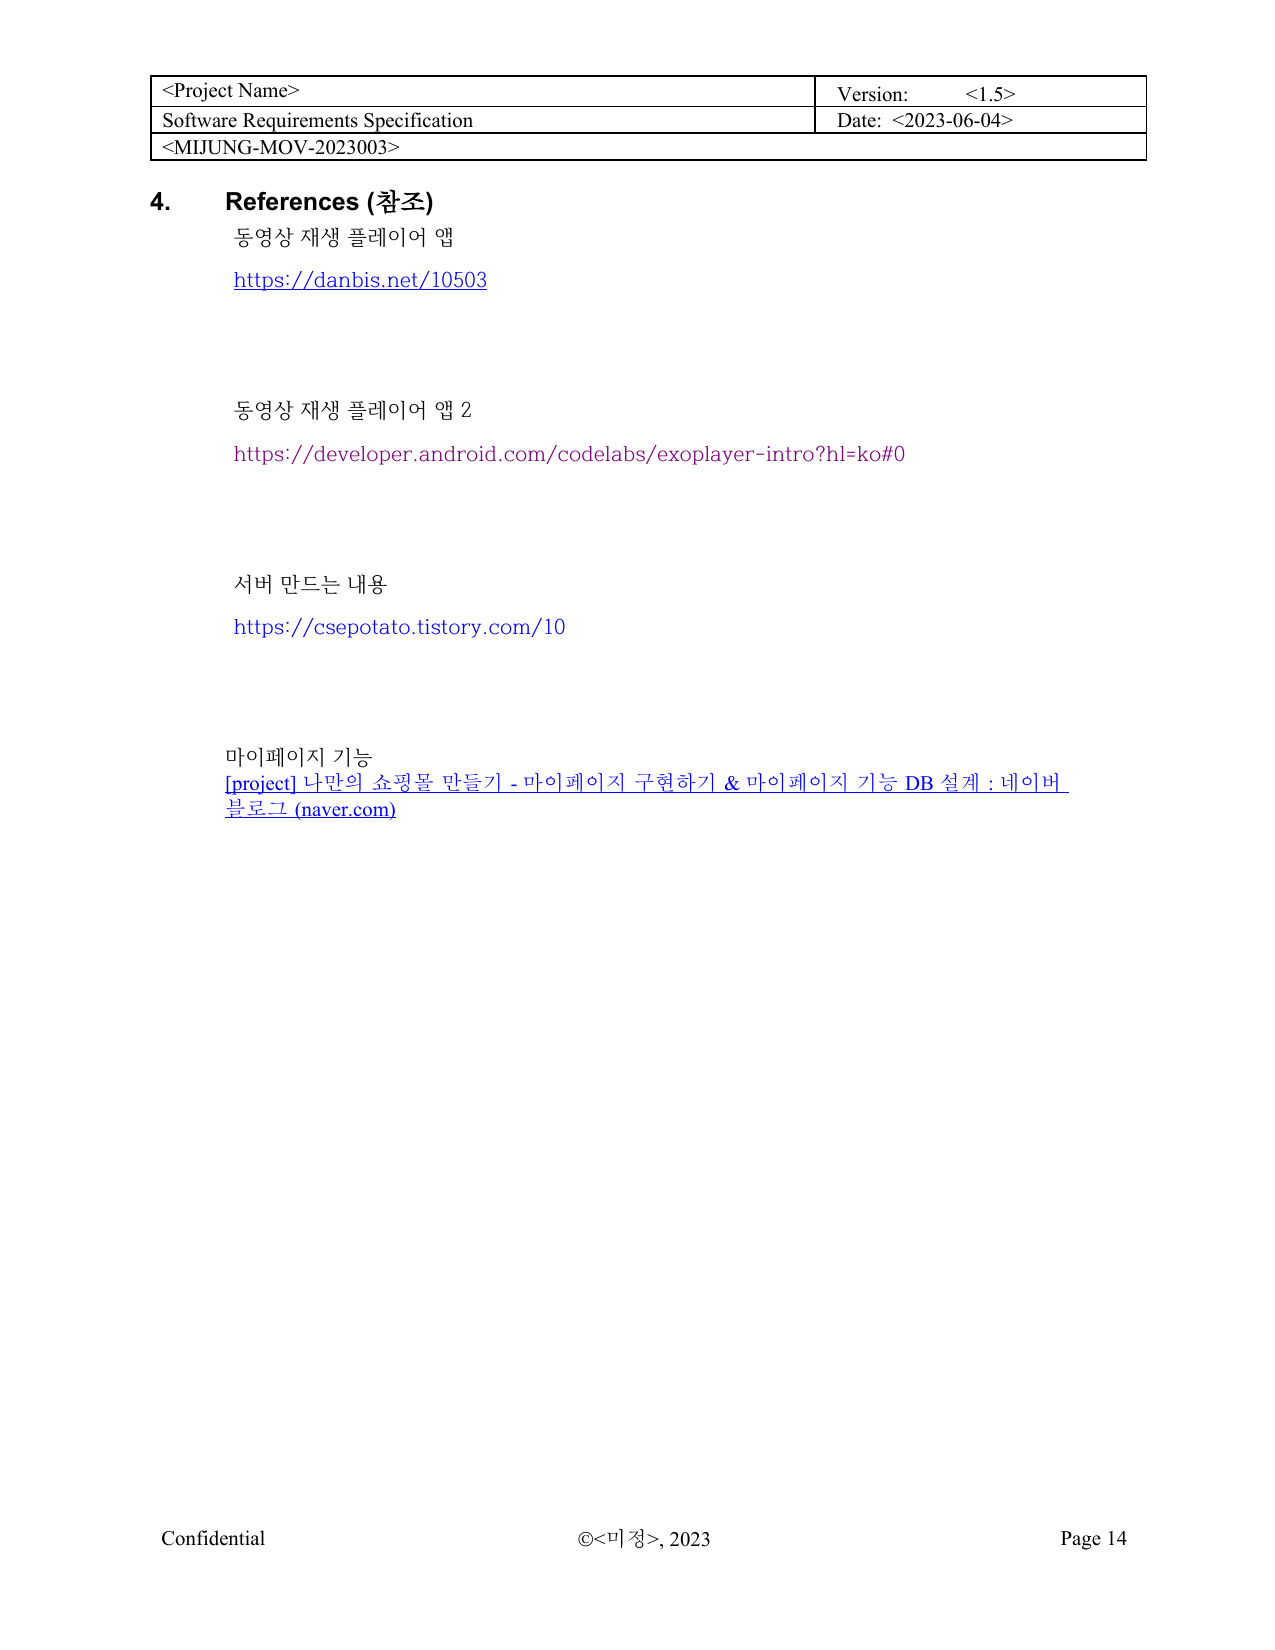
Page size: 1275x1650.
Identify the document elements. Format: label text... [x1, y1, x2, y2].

text 동영상 재생 플레이어 앱 [233, 222, 1125, 249]
text 동영상 재생 플레이어 앱 2 [233, 396, 1125, 423]
text https://danbis.net/10503 [233, 266, 1125, 293]
text 마이페이지 기능 [225, 742, 1125, 769]
text 서버 만드는 내용 [233, 569, 1125, 596]
subtitle References (참조) [150, 185, 1125, 216]
text https://developer.android.com/codelabs/exoplayer-intro?hl=ko#0 [233, 439, 1125, 466]
text [project] 나만의 쇼핑몰 만들기 - 마이페이지 구현하기 & 마이페이지 기능 DB 설계 : 네이버 블로그 (naver.com) [225, 769, 1125, 821]
text https://csepotato.tistory.com/10 [233, 612, 1125, 639]
